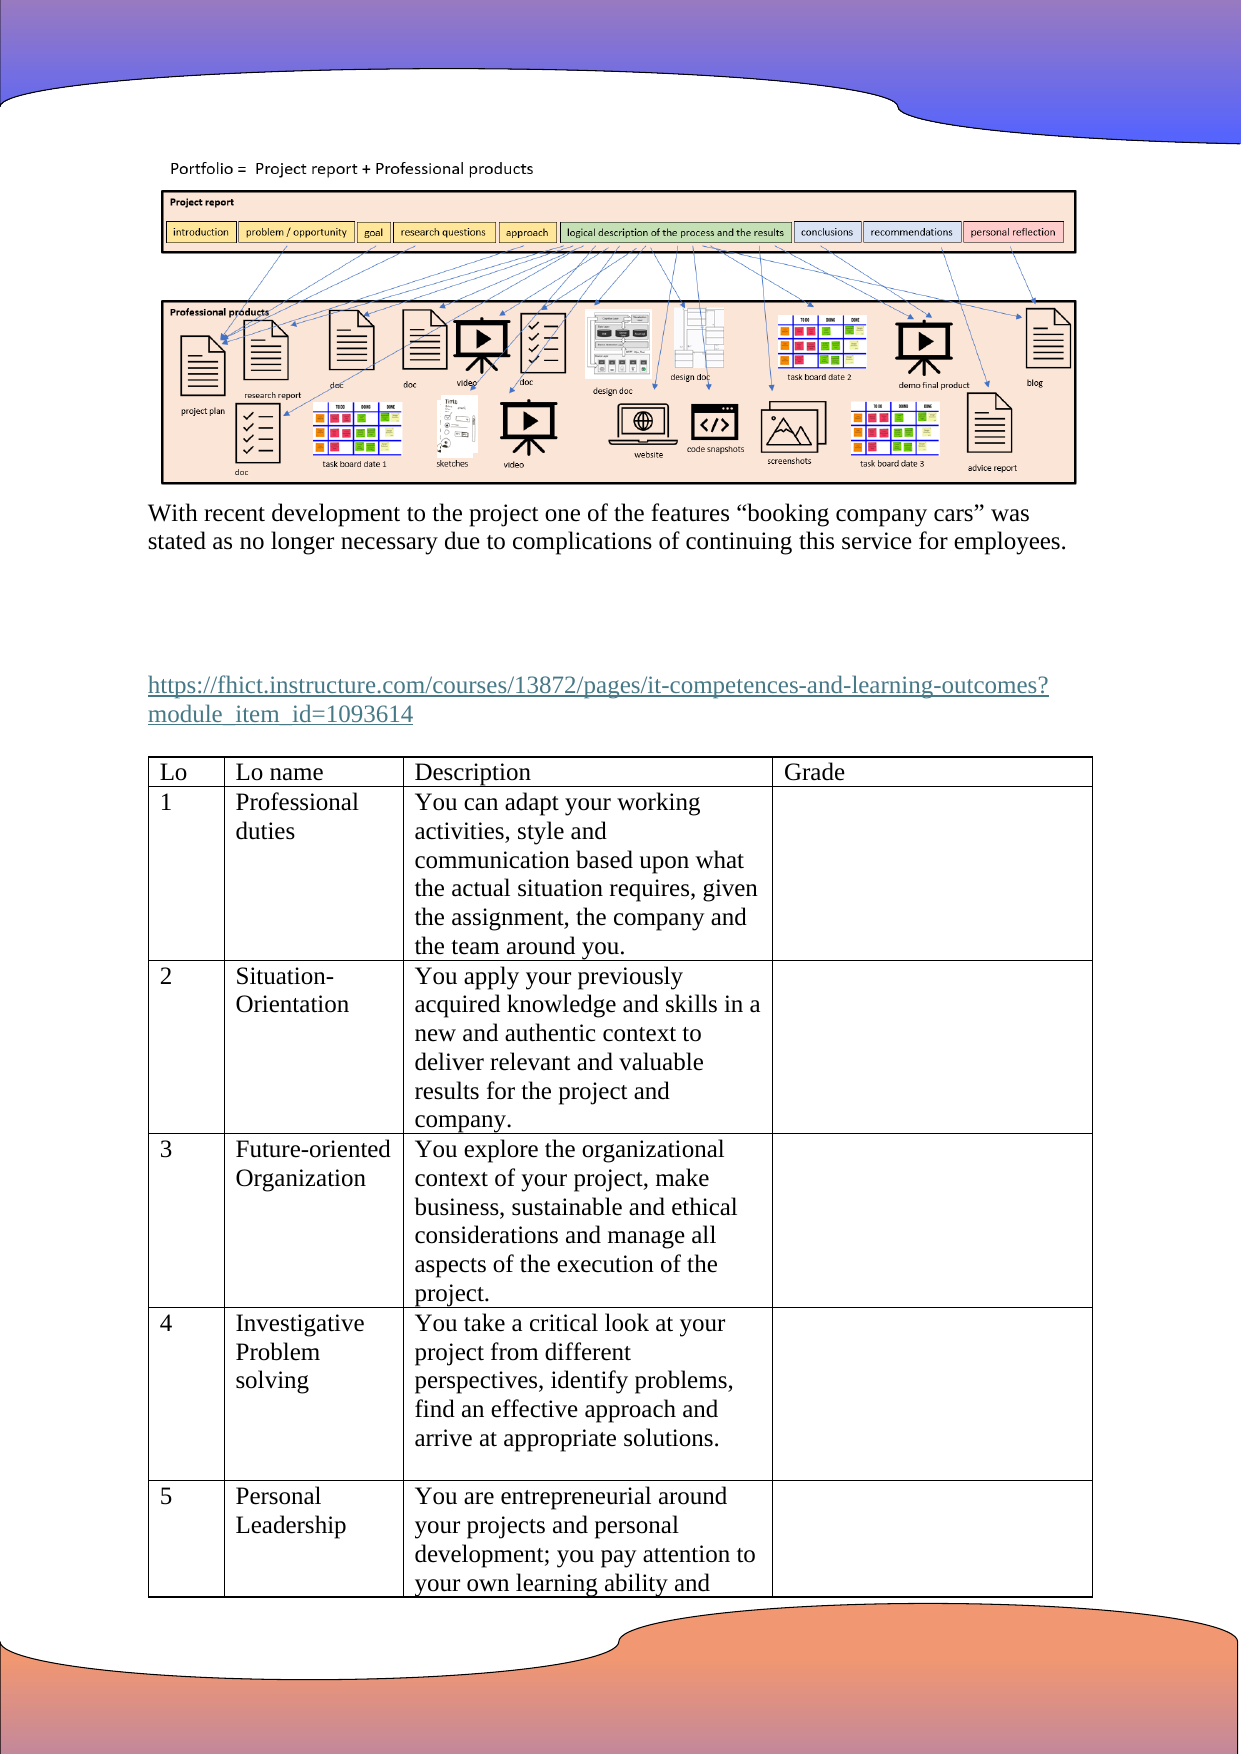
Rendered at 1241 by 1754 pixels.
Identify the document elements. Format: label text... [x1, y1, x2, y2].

table_cell You can adapt your working activities, style and communication based upon what the actual situation requires, given the assignment, the company and the team around you. [404, 787, 772, 960]
picture [147, 147, 1092, 498]
table_cell Professional duties [225, 787, 403, 960]
table_header Lo [149, 758, 224, 786]
table_cell You explore the organizational context of your project, make business, sustainable and ethical considerations and manage all aspects of the execution of the project. [404, 1134, 772, 1307]
table_cell Future-oriented Organization [225, 1134, 403, 1307]
text With recent development to the project one of the features “booking company cars” was stated as no longer necessary due to complications of continuing this service for employees. [148, 498, 1092, 555]
table_cell Situation-Orientation [225, 961, 403, 1133]
table_cell [773, 787, 1092, 960]
table_cell Personal Leadership [225, 1481, 403, 1596]
table_cell [773, 961, 1092, 1133]
table_cell [773, 1481, 1092, 1596]
table_cell You take a critical look at your project from different perspectives, identify problems, find an effective approach and arrive at appropriate solutions. [404, 1308, 772, 1480]
table_cell 3 [149, 1134, 224, 1307]
table_header Description [404, 758, 772, 786]
table_cell 5 [149, 1481, 224, 1596]
table_cell [773, 1308, 1092, 1480]
table_cell 2 [149, 961, 224, 1133]
table_cell [773, 1134, 1092, 1307]
table_header Lo name [225, 758, 403, 786]
text https://fhict.instructure.com/courses/13872/pages/it-competences-and-learning-outcomes?module_item_id=1093614 [148, 670, 1092, 728]
table_cell You apply your previously acquired knowledge and skills in a new and authentic context to deliver relevant and valuable results for the project and company. [404, 961, 772, 1133]
table_cell 4 [149, 1308, 224, 1480]
table_cell 1 [149, 787, 224, 960]
table_header Grade [773, 758, 1092, 786]
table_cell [404, 1481, 772, 1596]
table_cell Investigative Problem solving [225, 1308, 403, 1480]
